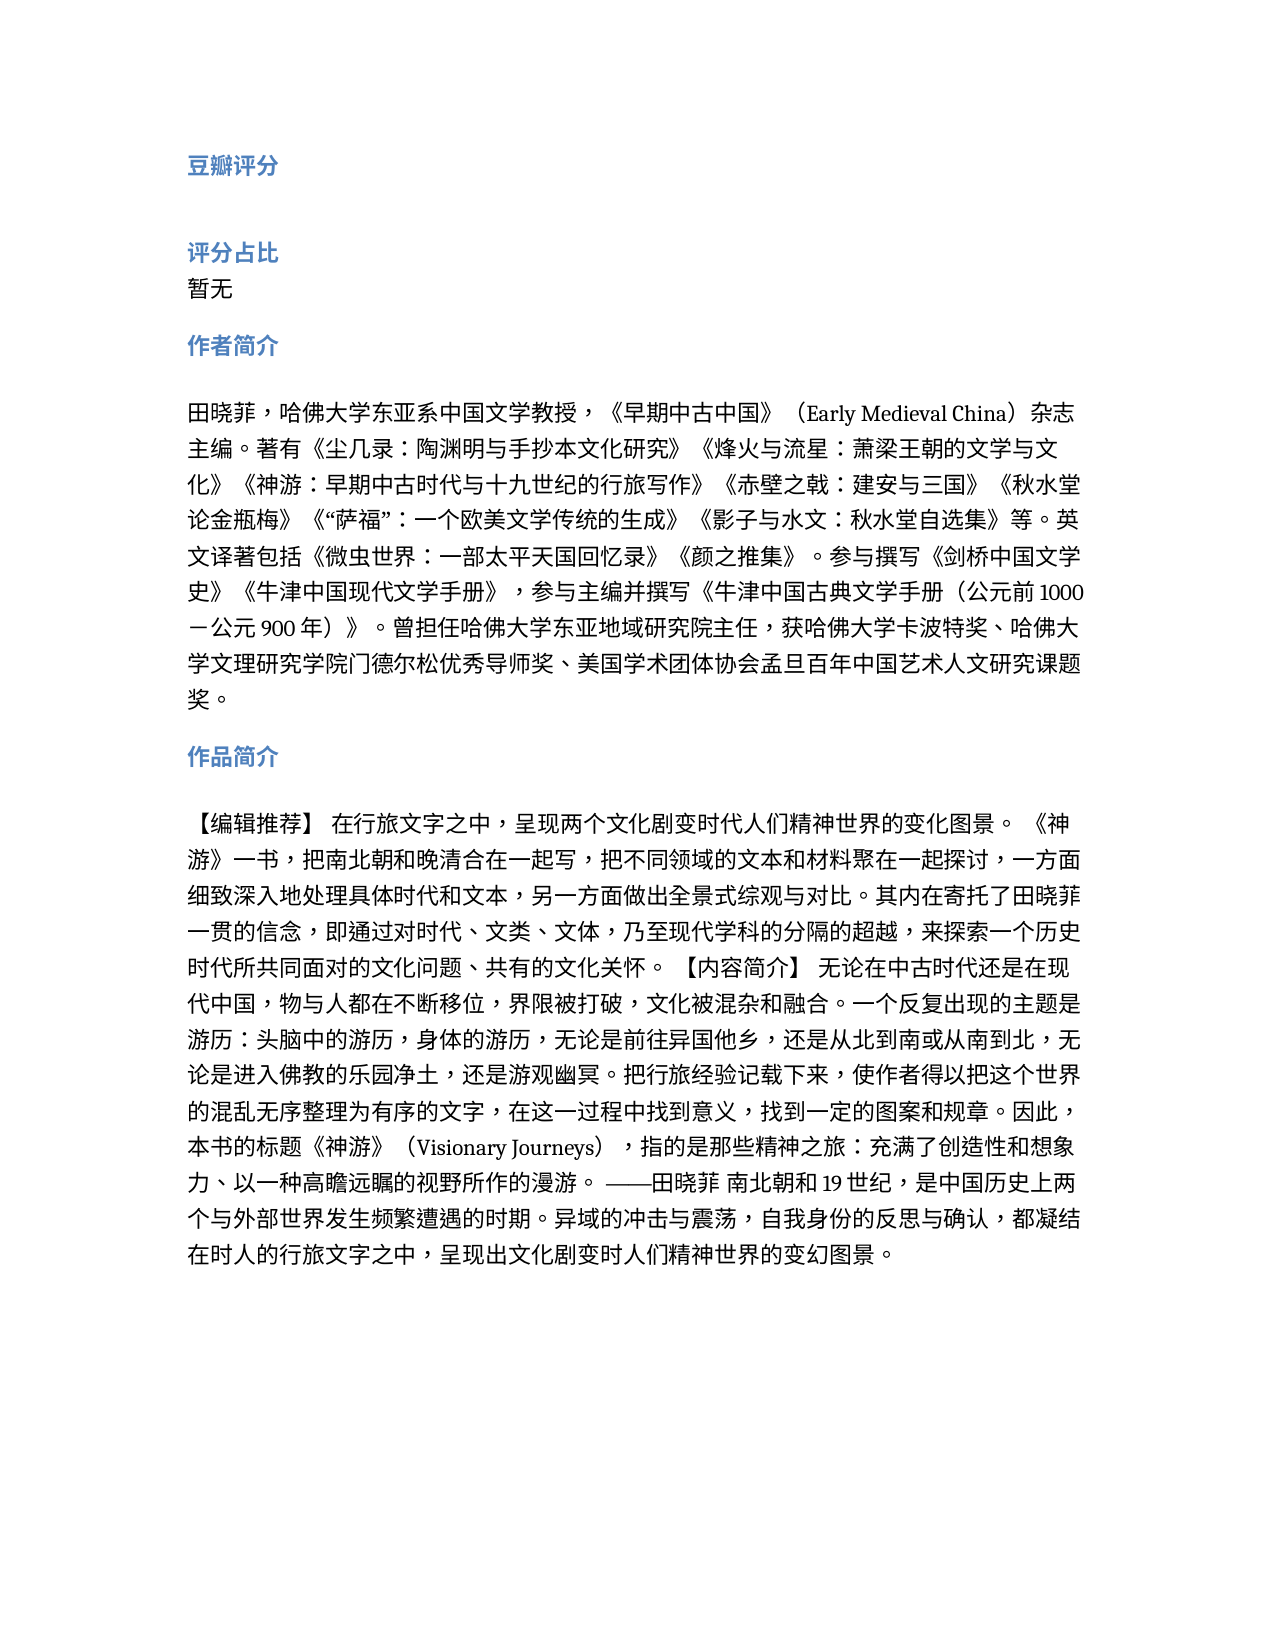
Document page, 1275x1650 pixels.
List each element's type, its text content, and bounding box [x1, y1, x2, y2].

subtitle 评分占比 [187, 237, 1087, 268]
subtitle 豆瓣评分 [187, 150, 1087, 181]
text 田晓菲，哈佛大学东亚系中国文学教授，《早期中古中国》（Early Medieval China）杂志主编。著有《尘几录：陶渊明与手抄本文化研究》《烽火与流星：萧梁王朝的文学与文化》《神游：早期中古时代与十九世纪的行旅写作》《赤壁之戟：建安与三国》《秋水堂论金瓶梅》《“萨福”：一个欧美文学传统的生成》《影子与水文：秋水堂自选集》等。英文译著包括《微虫世界：一部太平天国回忆录》《颜之推集》。参与撰写《剑桥中国文学史》《牛津中国现代文学手册》，参与主编并撰写《牛津中国古典文学手册（公元前1000－公元900年）》。曾担任哈佛大学东亚地域研究院主任，获哈佛大学卡波特奖、哈佛大学文理研究学院门德尔松优秀导师奖、美国学术团体协会孟旦百年中国艺术人文研究课题奖。 [187, 366, 1087, 715]
text 暂无 [187, 273, 1087, 304]
text 【编辑推荐】 在行旅文字之中，呈现两个文化剧变时代人们精神世界的变化图景。 《神游》一书，把南北朝和晚清合在一起写，把不同领域的文本和材料聚在一起探讨，一方面细致深入地处理具体时代和文本，另一方面做出全景式综观与对比。其内在寄托了田晓菲一贯的信念，即通过对时代、文类、文体，乃至现代学科的分隔的超越，来探索一个历史时代所共同面对的文化问题、共有的文化关怀。 【内容简介】 无论在中古时代还是在现代中国，物与人都在不断移位，界限被打破，文化被混杂和融合。一个反复出现的主题是游历：头脑中的游历，身体的游历，无论是前往异国他乡，还是从北到南或从南到北，无论是进入佛教的乐园净土，还是游观幽冥。把行旅经验记载下来，使作者得以把这个世界的混乱无序整理为有序的文字，在这一过程中找到意义，找到一定的图案和规章。因此，本书的标题《神游》（Visionary Journeys），指的是那些精神之旅：充满了创造性和想象力、以一种高瞻远瞩的视野所作的漫游。 ——田晓菲 南北朝和19世纪，是中国历史上两个与外部世界发生频繁遭遇的时期。异域的冲击与震荡，自我身份的反思与确认，都凝结在时人的行旅文字之中，呈现出文化剧变时人们精神世界的变幻图景。 [187, 777, 1087, 1270]
subtitle 作者简介 [187, 330, 1087, 361]
subtitle 作品简介 [187, 741, 1087, 772]
